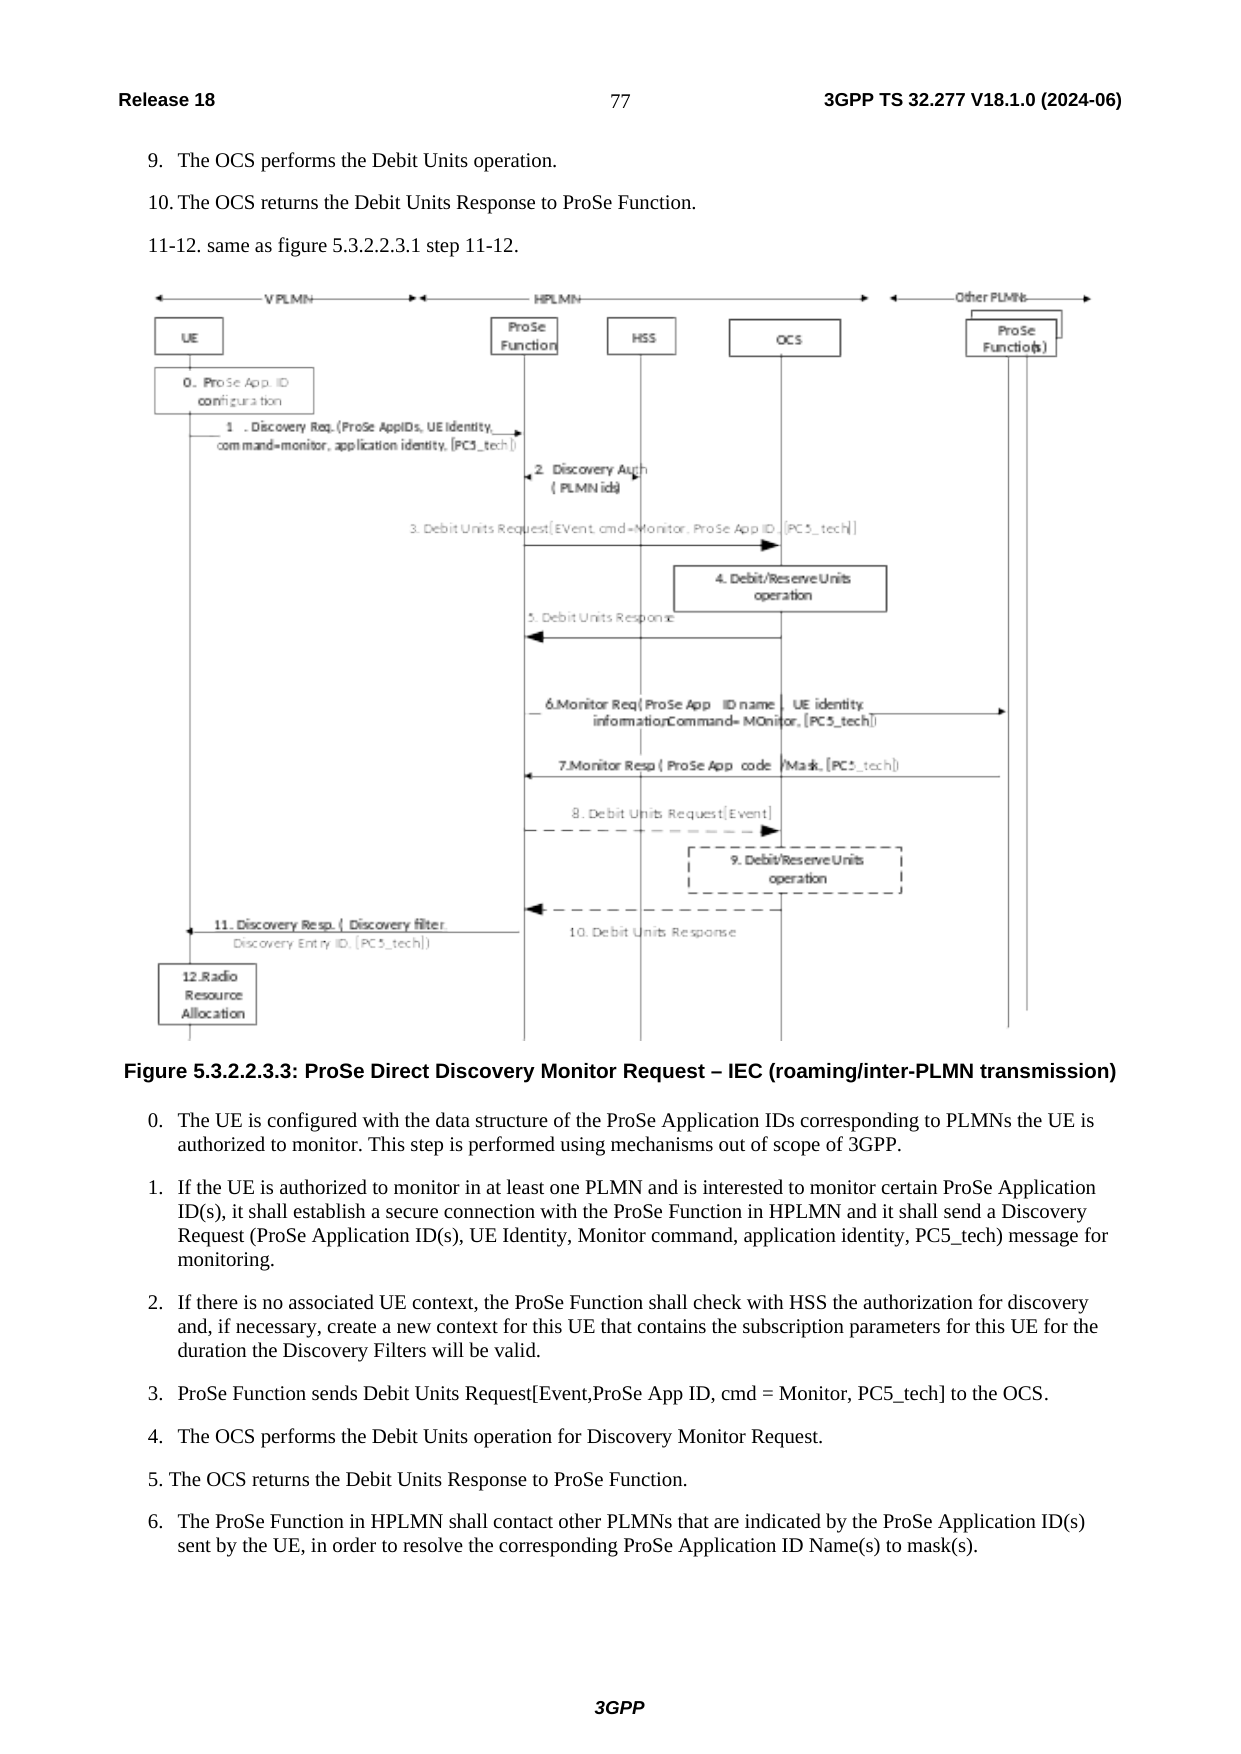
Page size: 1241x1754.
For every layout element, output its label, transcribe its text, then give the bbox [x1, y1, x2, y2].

text 11-12. same as figure 5.3.2.2.3.1 step 11-12. [148, 233, 1122, 257]
text 10. The OCS returns the Debit Units Response to ProSe Function. [148, 190, 1122, 214]
text 2. If there is no associated UE context, the ProSe Function shall check with HSS the authorization for discovery and, if necessary, create a new context for this UE that contains the subscription parameters for this UE for the duration the Discovery Filters will be valid. [148, 1290, 1122, 1362]
text 1. If the UE is authorized to monitor in at least one PLMN and is interested to monitor certain ProSe Application ID(s), it shall establish a secure connection with the ProSe Function in HPLMN and it shall send a Discovery Request (ProSe Application ID(s), UE Identity, Monitor command, application identity, PC5_tech) message for monitoring. [148, 1175, 1122, 1271]
text 0. The UE is configured with the data structure of the ProSe Application IDs corresponding to PLMNs the UE is authorized to monitor. This step is performed using mechanisms out of scope of 3GPP. [148, 1108, 1122, 1156]
text 6. The ProSe Function in HPLMN shall contact other PLMNs that are indicated by the ProSe Application ID(s) sent by the UE, in order to resolve the corresponding ProSe Application ID Name(s) to mask(s). [148, 1509, 1122, 1557]
text 9. The OCS performs the Debit Units operation. [148, 147, 1122, 172]
text 5. The OCS returns the Debit Units Response to ProSe Function. [148, 1466, 1122, 1491]
text 4. The OCS performs the Debit Units operation for Discovery Monitor Request. [148, 1424, 1122, 1448]
text 3. ProSe Function sends Debit Units Request[Event,ProSe App ID, cmd = Monitor, PC5_tech] to the OCS. [148, 1381, 1122, 1405]
text Figure 5.3.2.2.3.3: ProSe Direct Discovery Monitor Request – IEC (roaming/inter-PLMN transmission) [118, 1059, 1122, 1083]
